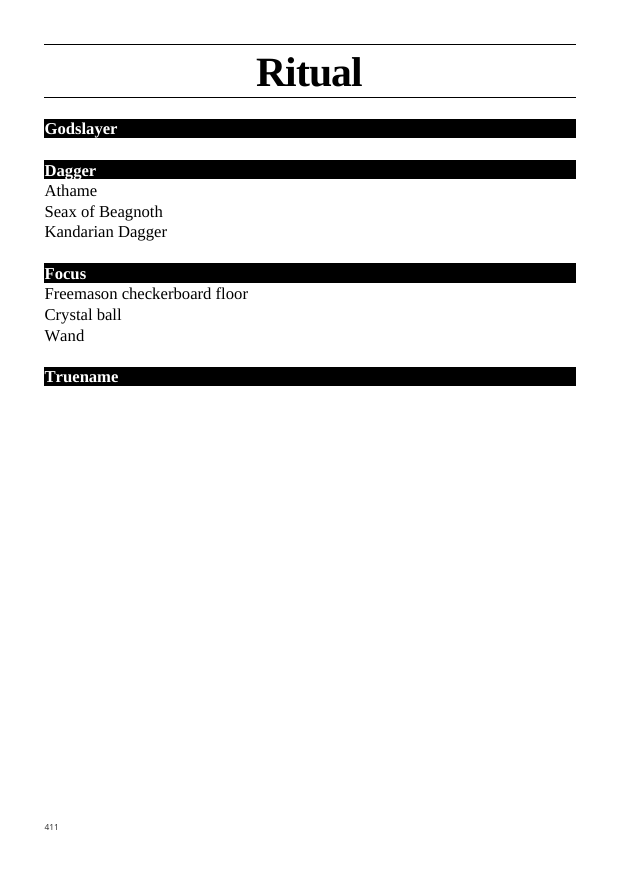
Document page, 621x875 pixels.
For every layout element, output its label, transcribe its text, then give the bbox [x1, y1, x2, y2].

subtitle Focus [44, 263, 576, 283]
subtitle Dagger [44, 160, 576, 179]
text Kandarian Dagger [44, 222, 576, 241]
subtitle Truename [44, 367, 576, 386]
subtitle Ritual [44, 45, 576, 97]
text Crystal ball [44, 305, 576, 324]
text Athame [44, 181, 576, 200]
text Seax of Beagnoth [44, 202, 576, 221]
text Wand [44, 325, 576, 344]
text Freemason checkerboard floor [44, 284, 576, 303]
subtitle Godslayer [44, 119, 576, 138]
